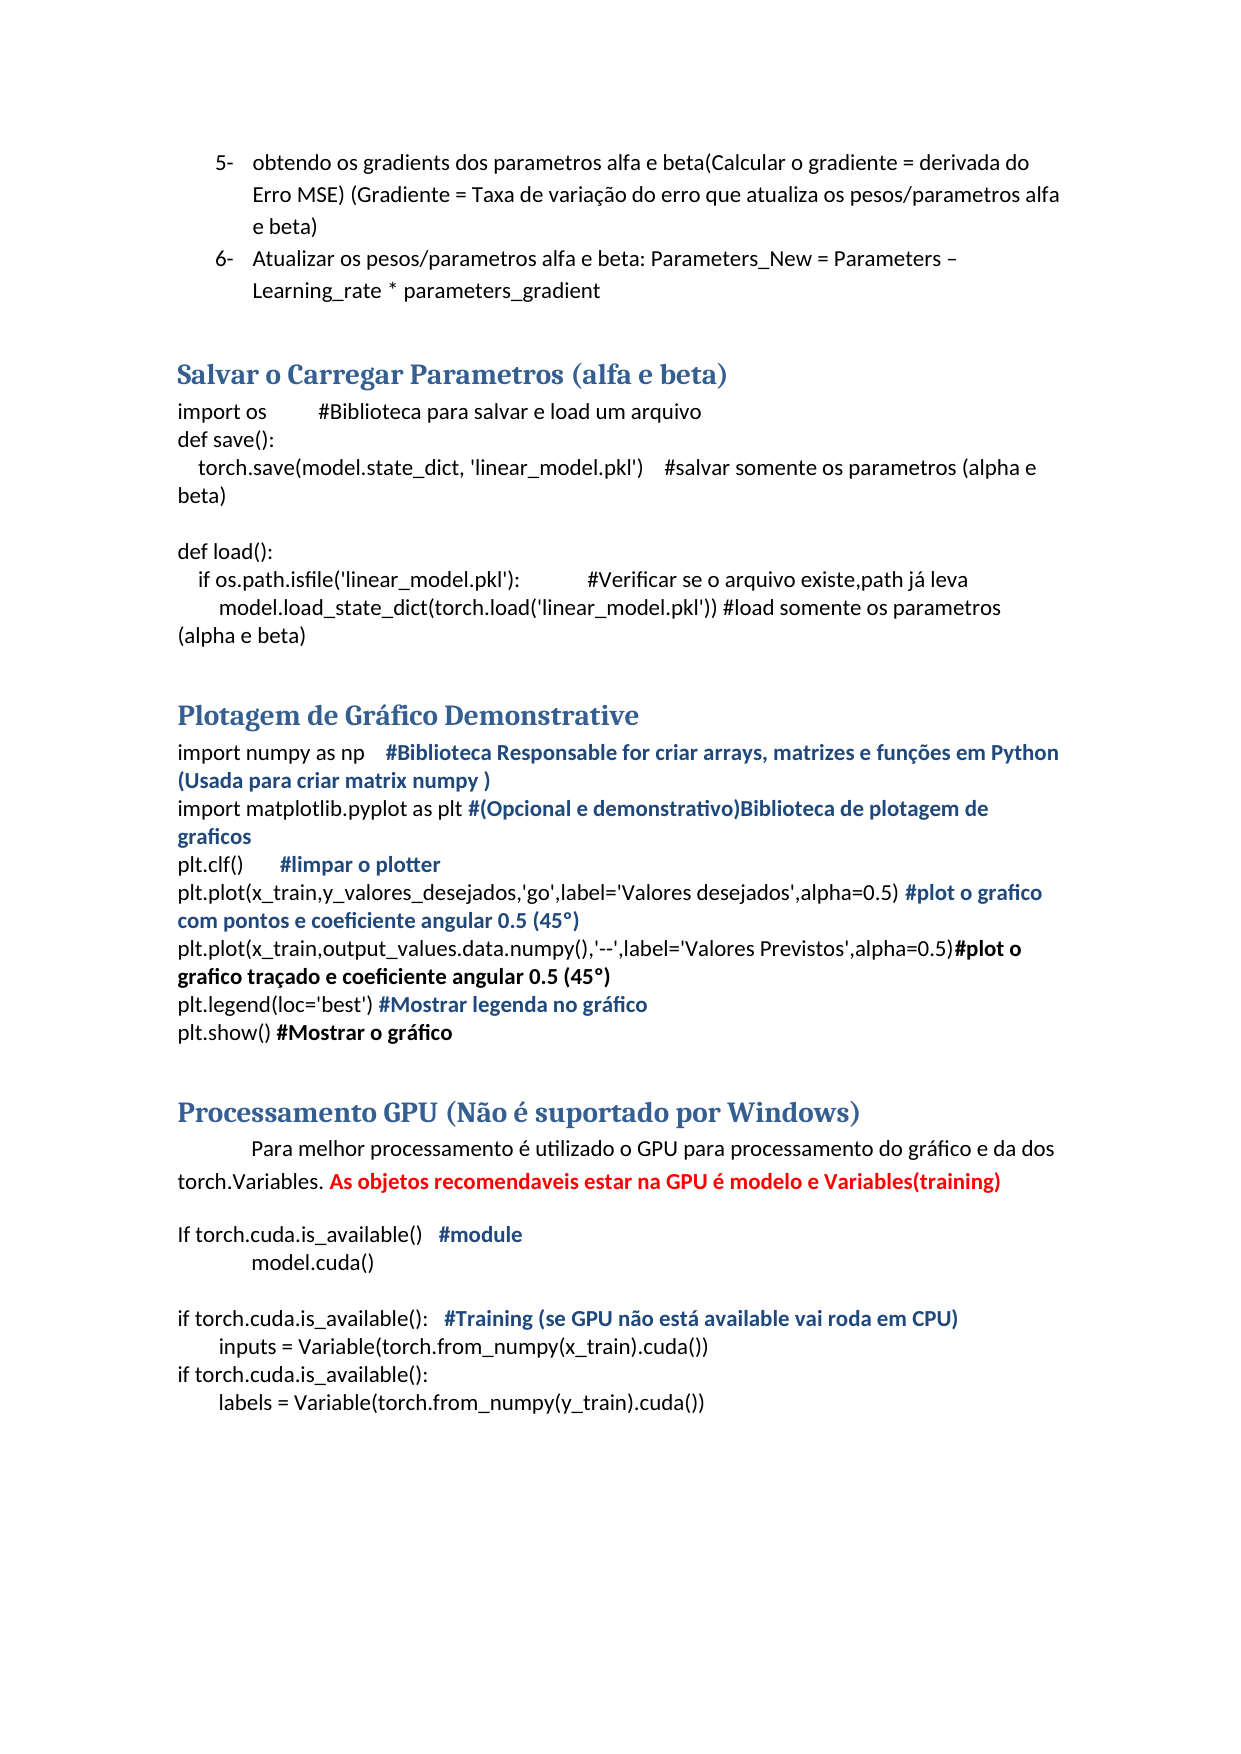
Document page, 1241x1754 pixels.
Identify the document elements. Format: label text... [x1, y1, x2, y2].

text model.cuda() [177, 1248, 1063, 1276]
text plt.plot(x_train,y_valores_desejados,'go',label='Valores desejados',alpha=0.5) #plot o grafico com pontos e coeficiente angular 0.5 (45º) [177, 878, 1063, 934]
list Atualizar os pesos/parametros alfa e beta: Parameters_New = Parameters – Learning_rate * parameters_gradient [215, 244, 1063, 304]
list obtendo os gradients dos parametros alfa e beta(Calcular o gradiente = derivada do Erro MSE) (Gradiente = Taxa de variação do erro que atualiza os pesos/parametros alfa e beta) [215, 148, 1063, 240]
text if os.path.isfile('linear_model.pkl'): #Verificar se o arquivo existe,path já leva [177, 565, 1063, 593]
text torch.save(model.state_dict, 'linear_model.pkl') #salvar somente os parametros (alpha e beta) [177, 453, 1063, 509]
subtitle Plotagem de Gráfico Demonstrative [177, 699, 1063, 733]
text if torch.cuda.is_available(): #Training (se GPU não está available vai roda em CPU) [177, 1304, 1063, 1332]
text def save(): [177, 425, 1063, 453]
text inputs = Variable(torch.from_numpy(x_train).cuda()) [177, 1332, 1063, 1360]
text model.load_state_dict(torch.load('linear_model.pkl')) #load somente os parametros (alpha e beta) [177, 593, 1063, 649]
text def load(): [177, 537, 1063, 565]
text plt.legend(loc='best') #Mostrar legenda no gráfico [177, 990, 1063, 1018]
text plt.plot(x_train,output_values.data.numpy(),'--',label='Valores Previstos',alpha=0.5)#plot o grafico traçado e coeficiente angular 0.5 (45º) [177, 934, 1063, 990]
text plt.clf() #limpar o plotter [177, 850, 1063, 878]
text plt.show() #Mostrar o gráfico [177, 1018, 1063, 1046]
subtitle Salvar o Carregar Parametros (alfa e beta) [177, 358, 1063, 392]
text If torch.cuda.is_available() #module [177, 1220, 1063, 1248]
text import matplotlib.pyplot as plt #(Opcional e demonstrativo)Biblioteca de plotagem de graficos [177, 794, 1063, 850]
text if torch.cuda.is_available(): [177, 1360, 1063, 1388]
text import numpy as np #Biblioteca Responsable for criar arrays, matrizes e funções em Python (Usada para criar matrix numpy ) [177, 738, 1063, 794]
text labels = Variable(torch.from_numpy(y_train).cuda()) [177, 1388, 1063, 1416]
text Para melhor processamento é utilizado o GPU para processamento do gráfico e da dos torch.Variables. As objetos recomendaveis estar na GPU é modelo e Variables(training) [177, 1134, 1063, 1195]
subtitle Processamento GPU (Não é suportado por Windows) [177, 1096, 1063, 1129]
text import os #Biblioteca para salvar e load um arquivo [177, 397, 1063, 425]
